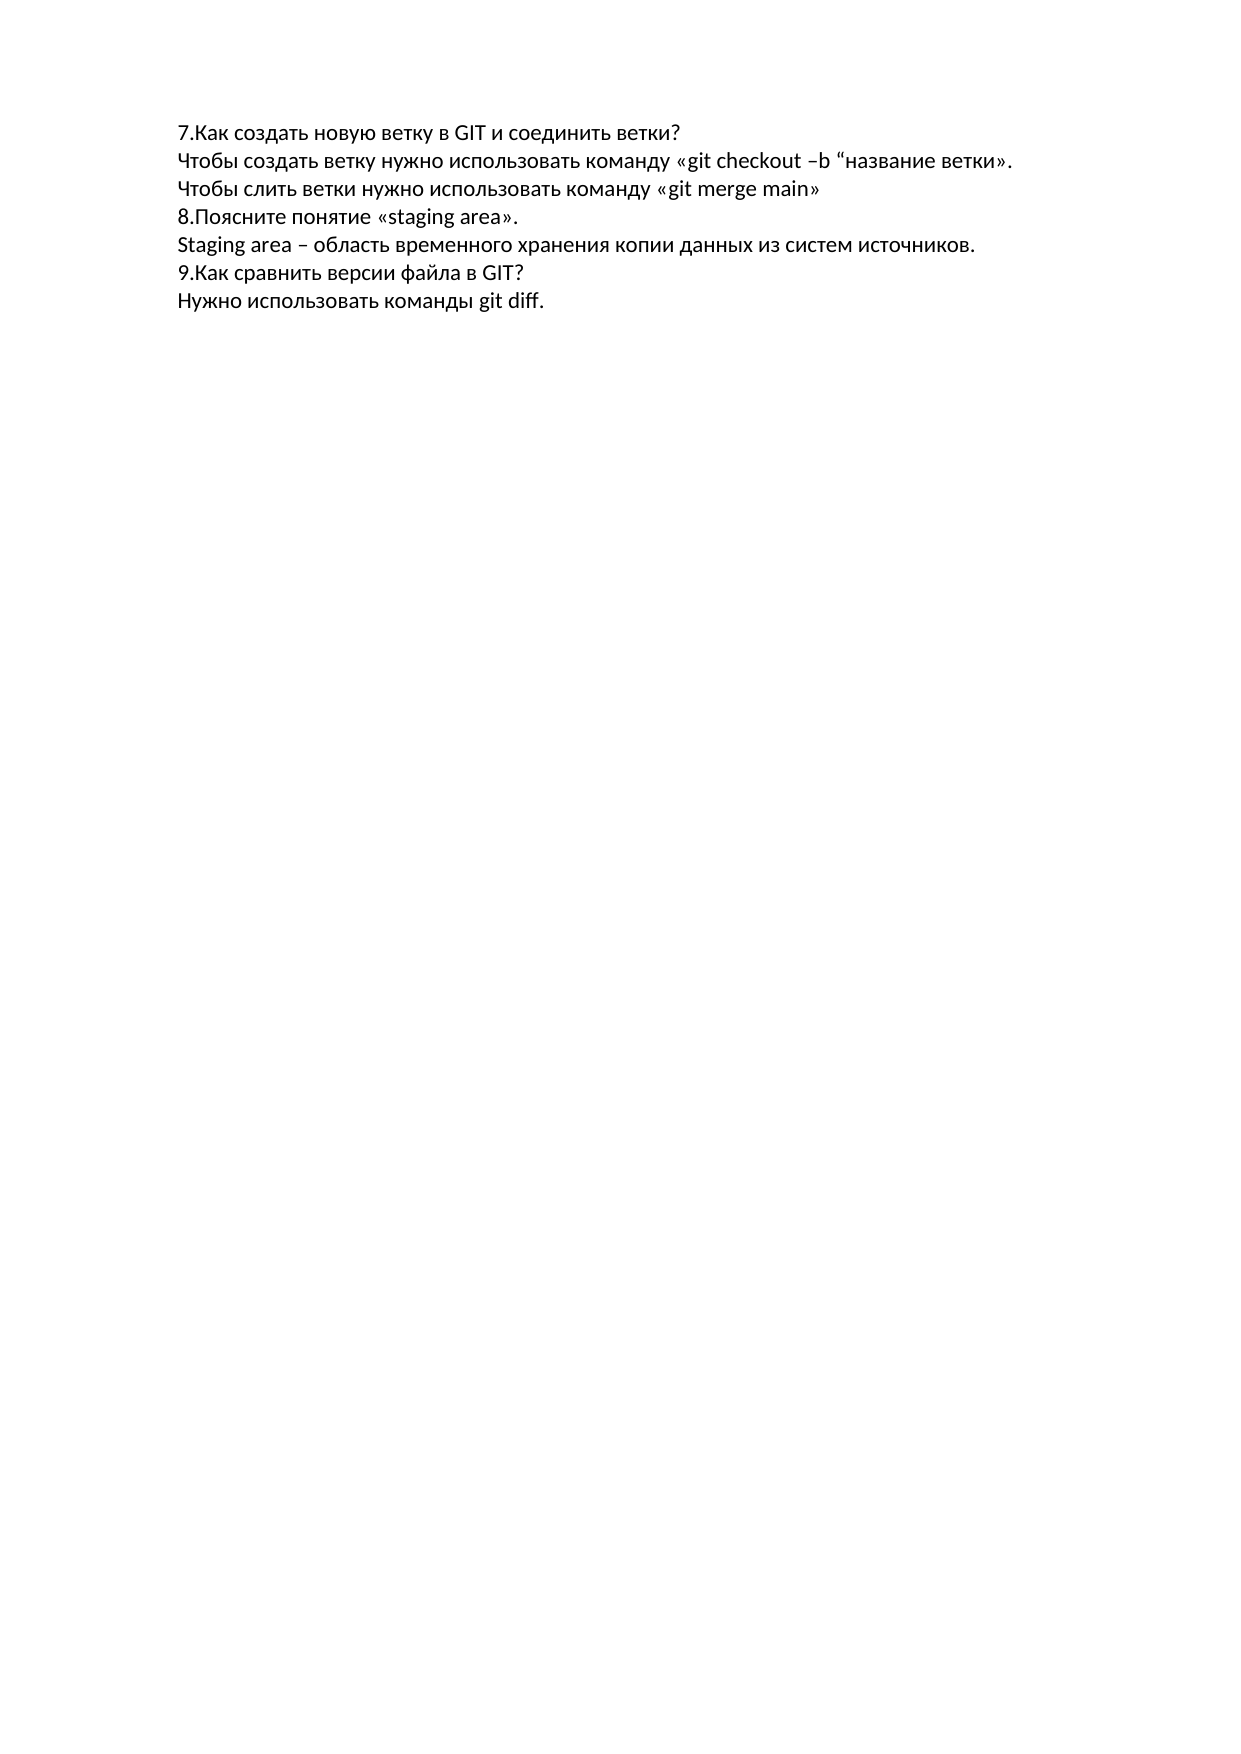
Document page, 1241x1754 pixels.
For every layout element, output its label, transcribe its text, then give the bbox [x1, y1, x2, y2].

text 8.Поясните понятие «staging area». [177, 202, 1152, 230]
text Staging area – область временного хранения копии данных из систем источников. [177, 230, 1152, 258]
text 7.Как создать новую ветку в GIT и соединить ветки? [177, 118, 1152, 146]
text Чтобы слить ветки нужно использовать команду «git merge main» [177, 174, 1152, 202]
text Чтобы создать ветку нужно использовать команду «git checkout –b “название ветки». [177, 146, 1152, 174]
text 9.Как сравнить версии файла в GIT? [177, 258, 1152, 286]
text Нужно использовать команды git diff. [177, 286, 1152, 314]
